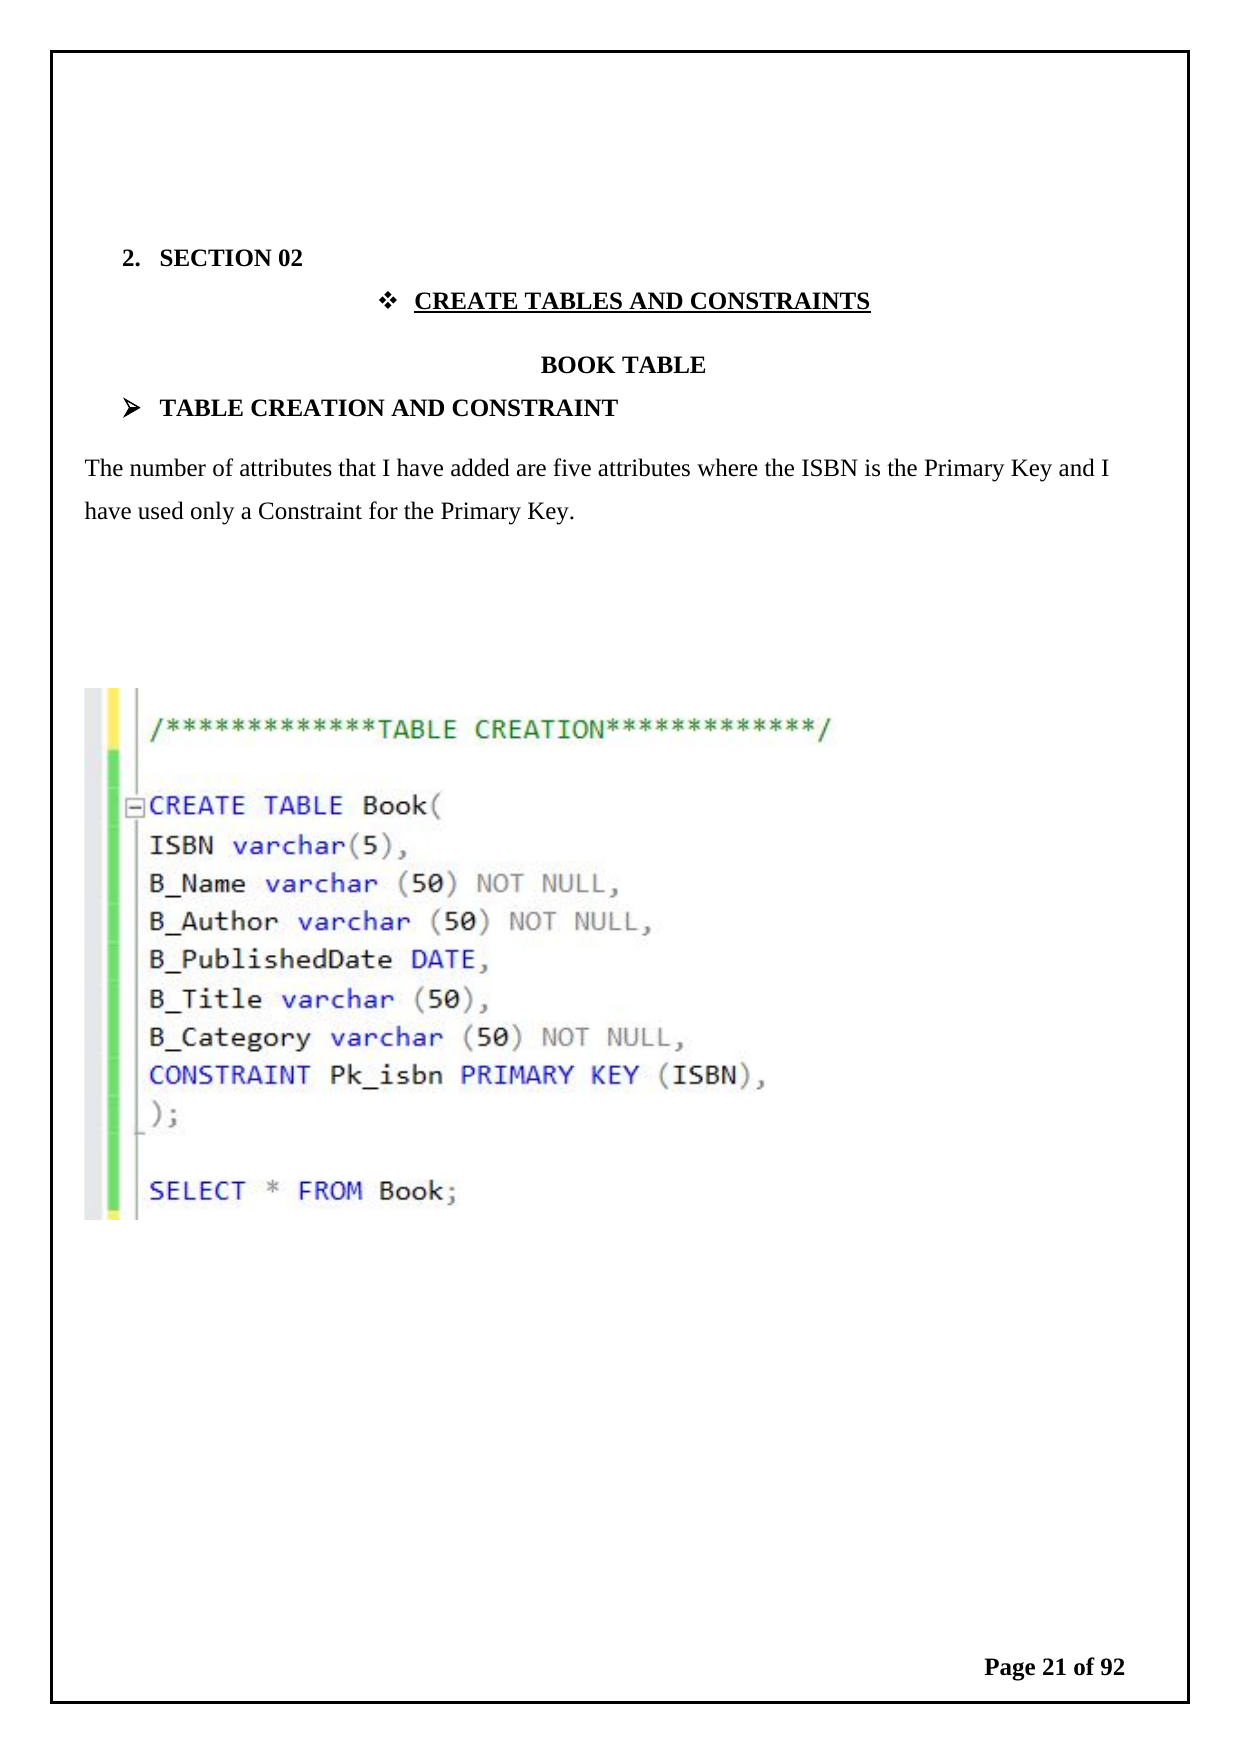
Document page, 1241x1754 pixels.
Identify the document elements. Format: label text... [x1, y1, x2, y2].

text The number of attributes that I have added are five attributes where the ISBN is the Primary Key and I have used only a Constraint for the Primary Key. [84, 453, 1125, 525]
subtitle BOOK TABLE [122, 350, 1125, 379]
subtitle CREATE TABLES AND CONSTRAINTS [122, 286, 1125, 315]
picture [84, 688, 996, 1220]
subtitle SECTION 02 [122, 243, 1125, 272]
list TABLE CREATION AND CONSTRAINT [122, 393, 1125, 422]
